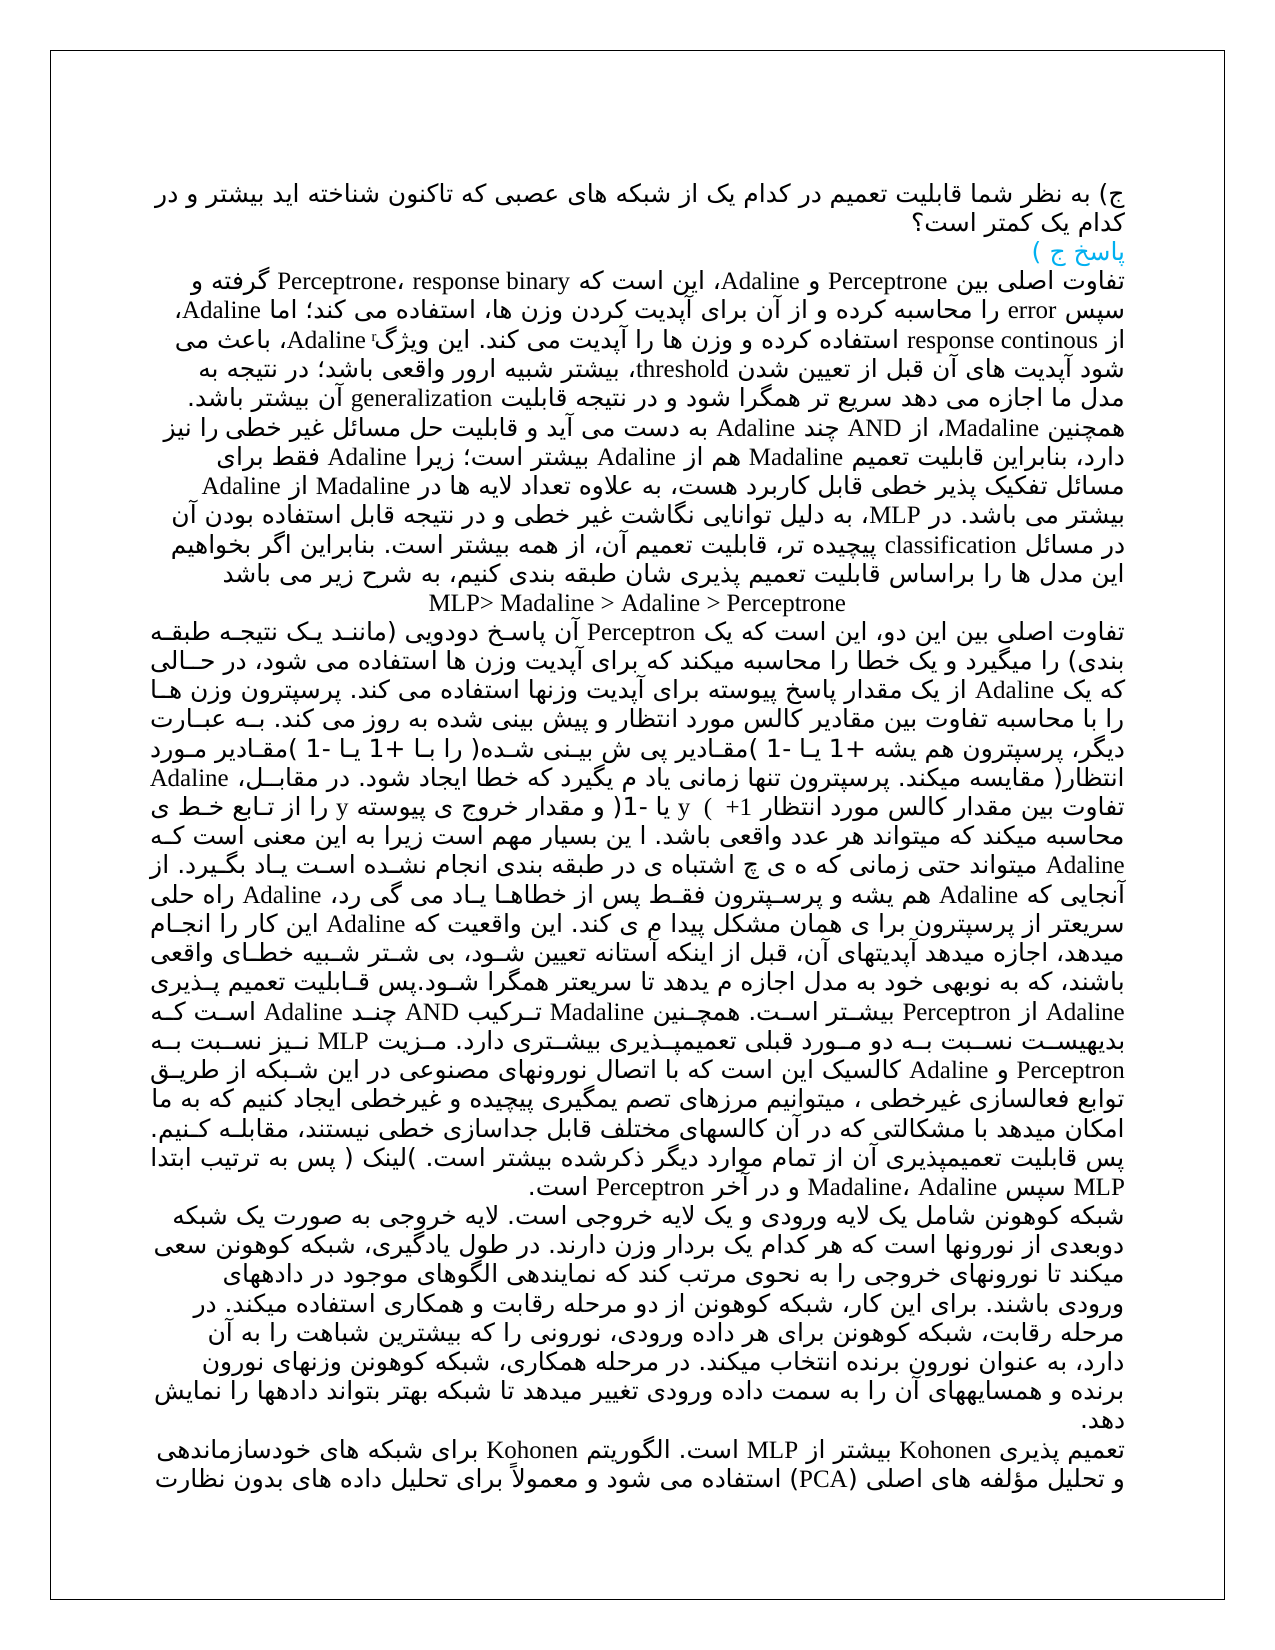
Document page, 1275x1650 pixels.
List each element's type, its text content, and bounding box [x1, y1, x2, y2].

text تفاوت اصلی بین Perceptrone و Adaline، این است که Perceptrone، response binary گرفته و سپس error را محاسبه کرده و از آن برای آپدیت کردن وزن ها، استفاده می کند؛ اما Adaline، از response continous استفاده کرده و وزن ها را آپدیت می کند. این ویژگͬ Adaline، باعث می شود آپدیت های آن قبل از تعیین شدن threshold، بیشتر شبیه ارور واقعی باشد؛ در نتیجه به مدل ما اجازه می دهد سریع تر همگرا شود و در نتیجه قابلیت generalization آن بیشتر باشد. همچنین Madaline، از AND چند Adaline به دست می آید و قابلیت حل مسائل غیر خطی را نیز دارد، بنابراین قابلیت تعمیم Madaline هم از Adaline بیشتر است؛ زیرا Adaline فقط برای مسائل تفکیک پذیر خطی قابل کاربرد هست، به علاوه تعداد لایه ها در Madaline از Adaline بیشتر می باشد. در MLP، به دلیل توانایی نگاشت غیر خطی و در نتیجه قابل استفاده بودن آن در مسائل classification پیچیده تر، قابلیت تعمیم آن، از همه بیشتر است. بنابراین اگر بخواهیم این مدل ها را براساس قابلیت تعمیم پذیری شان طبقه بندی کنیم، به شرح زیر می باشد [150, 266, 1125, 588]
text ج) به نظر شما قابلیت تعمیم در کدام یک از شبکه های عصبی که تاکنون شناخته اید بیشتر و در کدام یک کمتر است؟ [150, 179, 1125, 237]
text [150, 1435, 1125, 1493]
text پاسخ ج ) [150, 237, 1125, 266]
text MLP> Madaline > Adaline > Perceptrone [150, 588, 1125, 617]
text شبکه کوهونن شامل یک لایه ورودی و یک لایه خروجی است. لایه خروجی به صورت یک شبکه دوبعدی از نورونها است که هر کدام یک بردار وزن دارند. در طول یادگیری، شبکه کوهونن سعی میکند تا نورونهای خروجی را به نحوی مرتب کند که نمایندهی الگوهای موجود در دادههای ورودی باشند. برای این کار، شبکه کوهونن از دو مرحله رقابت و همکاری استفاده میکند. در مرحله رقابت، شبکه کوهونن برای هر داده ورودی، نورونی را که بیشترین شباهت را به آن دارد، به عنوان نورون برنده انتخاب میکند. در مرحله همکاری، شبکه کوهونن وزنهای نورون برنده و همسایههای آن را به سمت داده ورودی تغییر میدهد تا شبکه بهتر بتواند دادهها را نمایش دهد. [150, 1201, 1125, 1435]
text تفاوت اصلی بین این دو، این است که یک Perceptron آن پاسخ دودویی (مانند یک نتیجه طبقه بندی) را میگیرد و یک خطا را محاسبه میکند که برای آپدیت وزن ها استفاده می شود، در حالی که یک Adaline از یک مقدار پاسخ پیوسته برای آپدیت وزنها استفاده می کند. پرسپترون وزن ها را با محاسبه تفاوت بین مقادیر کالس مورد انتظار و پیش بینی شده به روز می کند. به عبارت دیگر، پرسپترون هم یشه +1 یا -1 )مقادیر پی ش بینی شده( را با +1 یا -1 )مقادیر مورد انتظار( مقایسه میکند. پرسپترون تنها زمانی یاد م یگیرد که خطا ایجاد شود. در مقابل، Adaline تفاوت بین مقدار کالس مورد انتظار y ( +1 یا -1( و مقدار خروج ی پیوسته y را از تابع خط ی محاسبه میکند که میتواند هر عدد واقعی باشد. ا ین بسیار مهم است زیرا به این معنی است که Adaline میتواند حتی زمانی که ه ی چ اشتباه ی در طبقه بندی انجام نشده است یاد بگیرد. از آنجایی که Adaline هم یشه و پرسپترون فقط پس از خطاها یاد می گی رد، Adaline راه حلی سریعتر از پرسپترون برا ی همان مشکل پیدا م ی کند. این واقعیت که Adaline این کار را انجام میدهد، اجازه میدهد آپدیتهای آن، قبل از اینکه آستانه تعیین شود، بی شتر شبیه خطای واقعی باشند، که به نوبهی خود به مدل اجازه م یدهد تا سریعتر همگرا شود.پس قابلیت تعمیم پذیری Adaline از Perceptron بیشتر است. همچنین Madaline ترکیب AND چند Adaline است که بدیهیست نسبت به دو مورد قبلی تعمیمپذیری بیشتری دارد. مزیت MLP نیز نسبت به Perceptron و Adaline کالسیک این است که با اتصال نورونهای مصنوعی در این شبکه از طریق توابع فعالسازی غیرخطی ، میتوانیم مرزهای تصم یمگیری پیچیده و غیرخطی ایجاد کنیم که به ما امکان میدهد با مشکالتی که در آن کالسهای مختلف قابل جداسازی خطی نیستند، مقابله کنیم. پس قابلیت تعمیمپذیری آن از تمام موارد دیگر ذکرشده بیشتر است. )لینک ( پس به ترتیب ابتدا MLP سپس Madaline، Adaline و در آخر Perceptron است. [150, 617, 1125, 1201]
